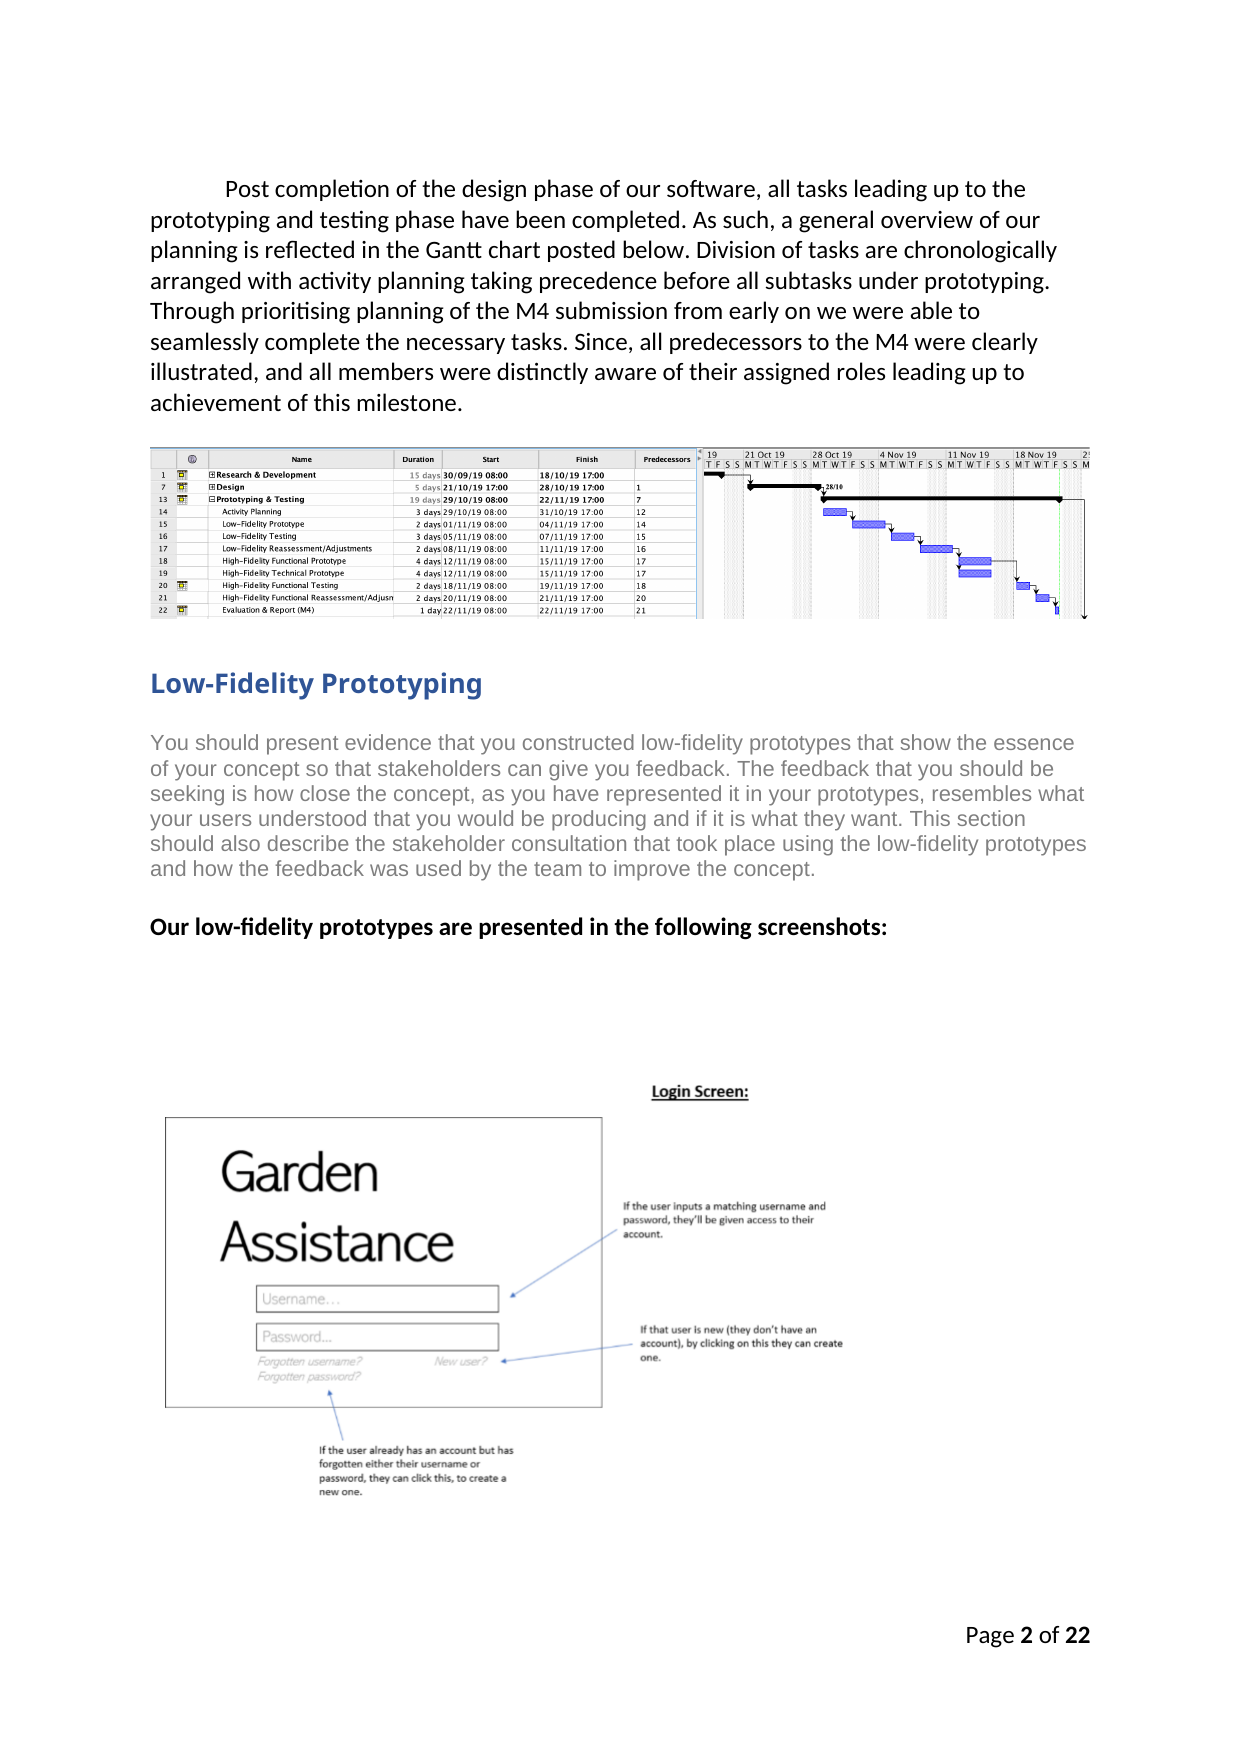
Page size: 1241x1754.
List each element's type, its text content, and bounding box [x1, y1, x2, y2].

subtitle Low-Fidelity Prototyping [150, 664, 1090, 701]
text You should present evidence that you constructed low-fidelity prototypes that show the essence of your concept so that stakeholders can give you feedback. The feedback that you should be seeking is how close the concept, as you have represented it in your prototypes, resembles what your users understood that you would be producing and if it is what they want. This section should also describe the stakeholder consultation that took place using the low-fidelity prototypes and how the feedback was used by the team to improve the concept. [150, 730, 1090, 881]
text Post completion of the design phase of our software, all tasks leading up to the prototyping and testing phase have been completed. As such, a general overview of our planning is reflected in the Gantt chart posted below. Division of tasks are chronologically arranged with activity planning taking precedence before all subtasks under prototyping. Through prioritising planning of the M4 submission from early on we were able to seamlessly complete the necessary tasks. Since, all predecessors to the M4 were clearly illustrated, and all members were distinctly aware of their assigned roles leading up to achievement of this milestone. [150, 173, 1090, 417]
picture [150, 447, 1090, 619]
text Our low-fidelity prototypes are presented in the following screenshots: [150, 911, 1090, 941]
picture [150, 1072, 858, 1509]
